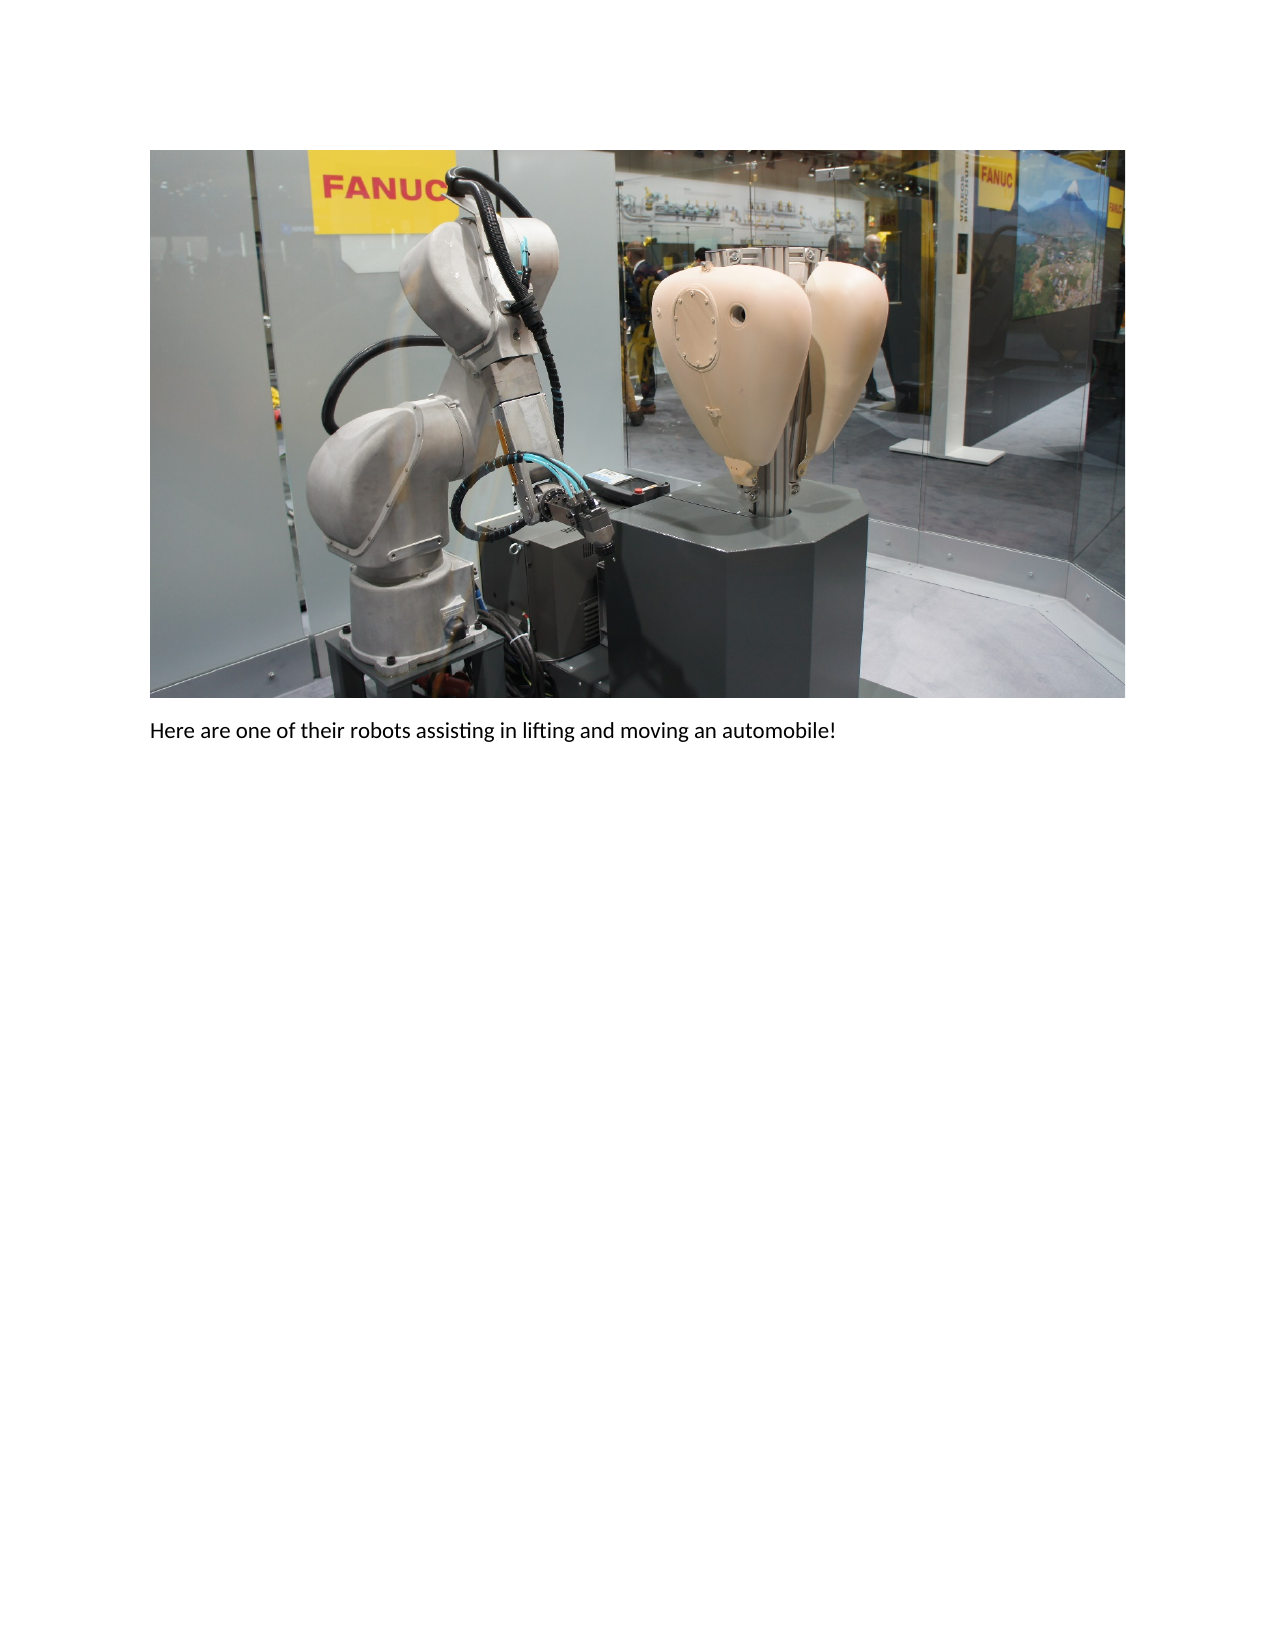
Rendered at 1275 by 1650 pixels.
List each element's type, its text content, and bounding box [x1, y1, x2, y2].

picture [150, 150, 1125, 698]
text Here are one of their robots assisting in lifting and moving an automobile! [150, 717, 1125, 745]
